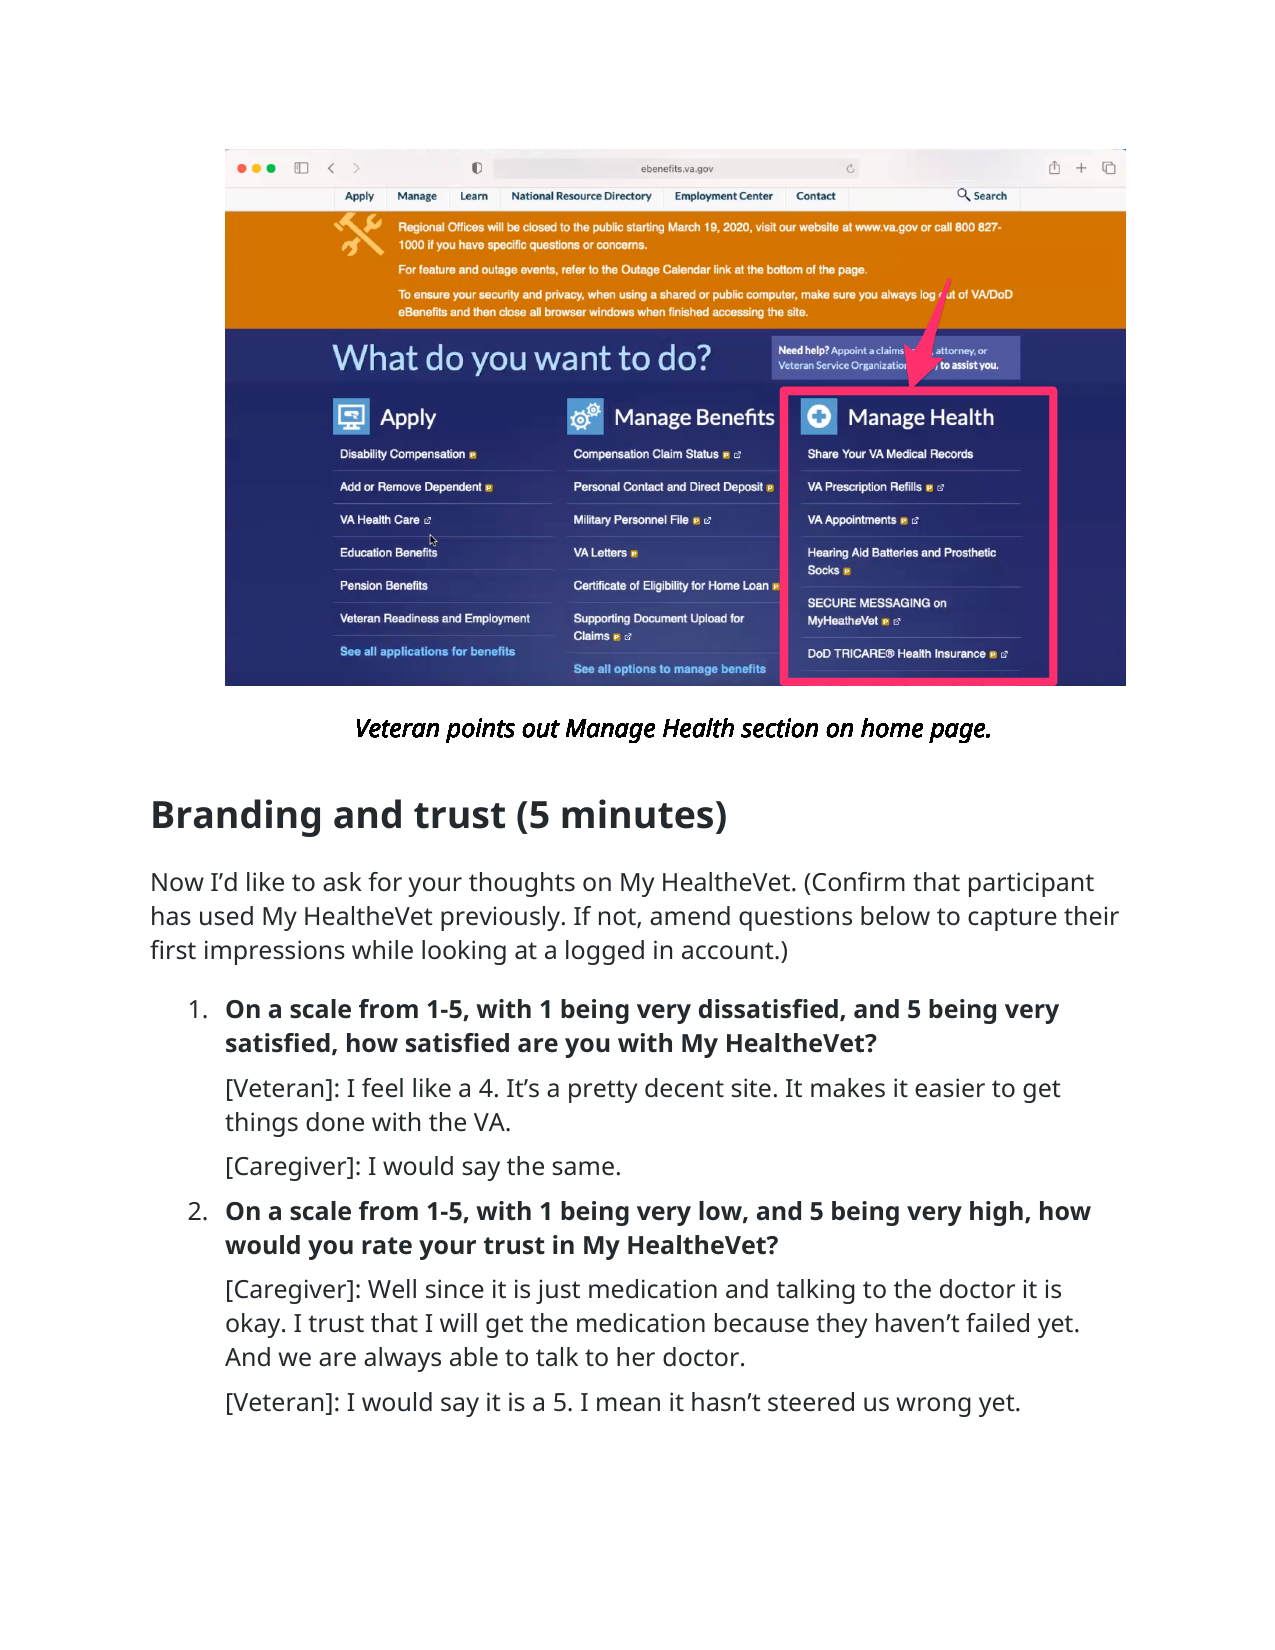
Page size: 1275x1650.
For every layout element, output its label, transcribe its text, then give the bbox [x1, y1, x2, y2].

text [Caregiver]: Well since it is just medication and talking to the doctor it is okay. I trust that I will get the medication because they haven’t failed yet. And we are always able to talk to her doctor. [225, 1272, 1125, 1374]
picture [225, 149, 1126, 686]
text [Veteran]: I would say it is a 5. I mean it hasn’t steered us wrong yet. [225, 1384, 1125, 1418]
list On a scale from 1-5, with 1 being very dissatisfied, and 5 being very satisfied, how satisfied are you with My HealtheVet? [187, 992, 1125, 1060]
list On a scale from 1-5, with 1 being very low, and 5 being very high, how would you rate your trust in My HealtheVet? [187, 1193, 1125, 1261]
text [Caregiver]: I would say the same. [225, 1149, 1125, 1183]
text Now I’d like to ask for your thoughts on My HealtheVet. (Confirm that participant has used My HealtheVet previously. If not, amend questions below to capture their first impressions while looking at a logged in account.) [150, 864, 1125, 967]
text [Veteran]: I feel like a 4. It’s a pretty decent site. It makes it easier to get things done with the VA. [225, 1070, 1125, 1138]
text Branding and trust (5 minutes) [150, 788, 1125, 839]
